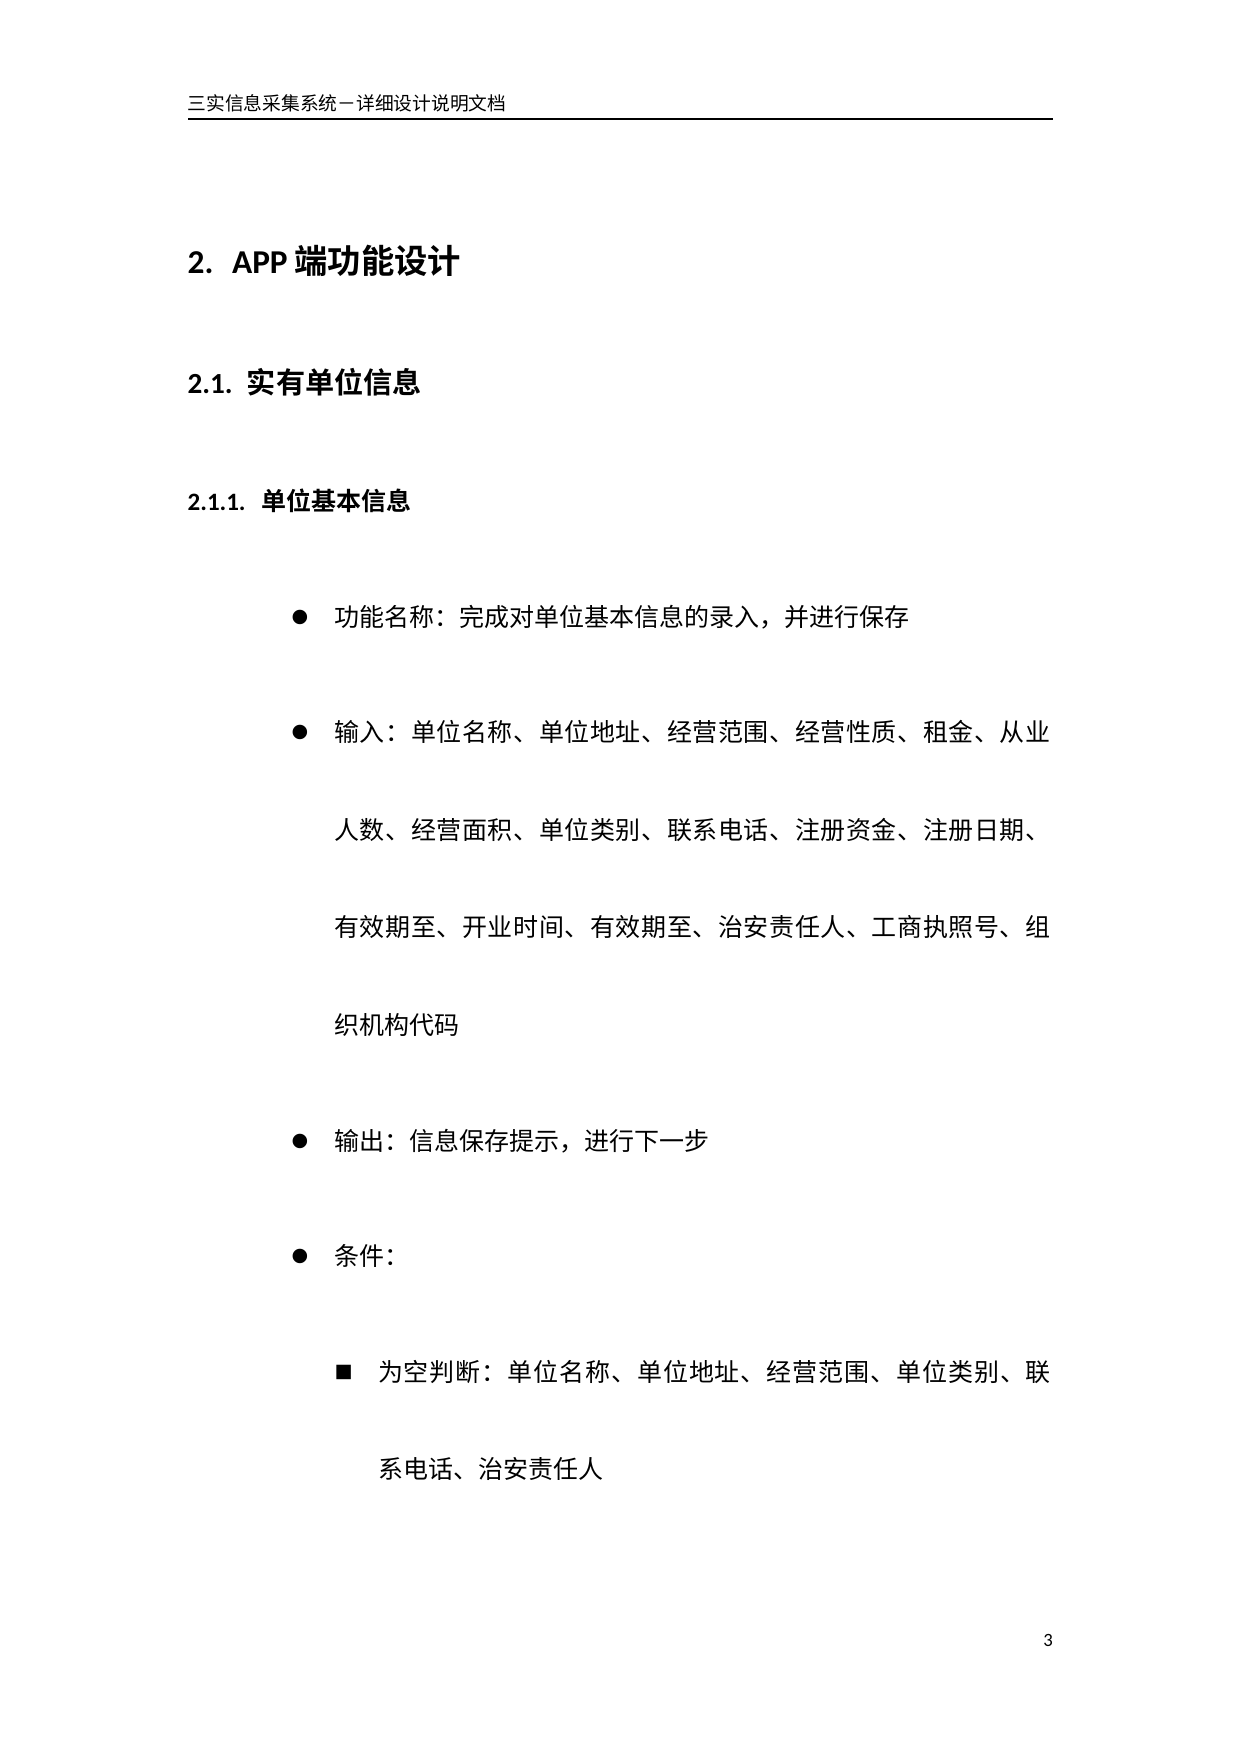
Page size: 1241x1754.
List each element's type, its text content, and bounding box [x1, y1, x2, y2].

list 为空判断：单位名称、单位地址、经营范围、单位类别、联系电话、治安责任人 [334, 1338, 1053, 1500]
list 输入：单位名称、单位地址、经营范围、经营性质、租金、从业人数、经营面积、单位类别、联系电话、注册资金、注册日期、有效期至、开业时间、有效期至、治安责任人、工商执照号、组织机构代码 [290, 698, 1053, 1056]
list APP端功能设计 [187, 227, 1053, 292]
list 输出：信息保存提示，进行下一步 [290, 1107, 1053, 1172]
list 单位基本信息 [187, 467, 1053, 532]
list 功能名称：完成对单位基本信息的录入，并进行保存 [290, 583, 1053, 648]
list 实有单位信息 [187, 348, 1053, 413]
list 条件： [290, 1222, 1053, 1287]
